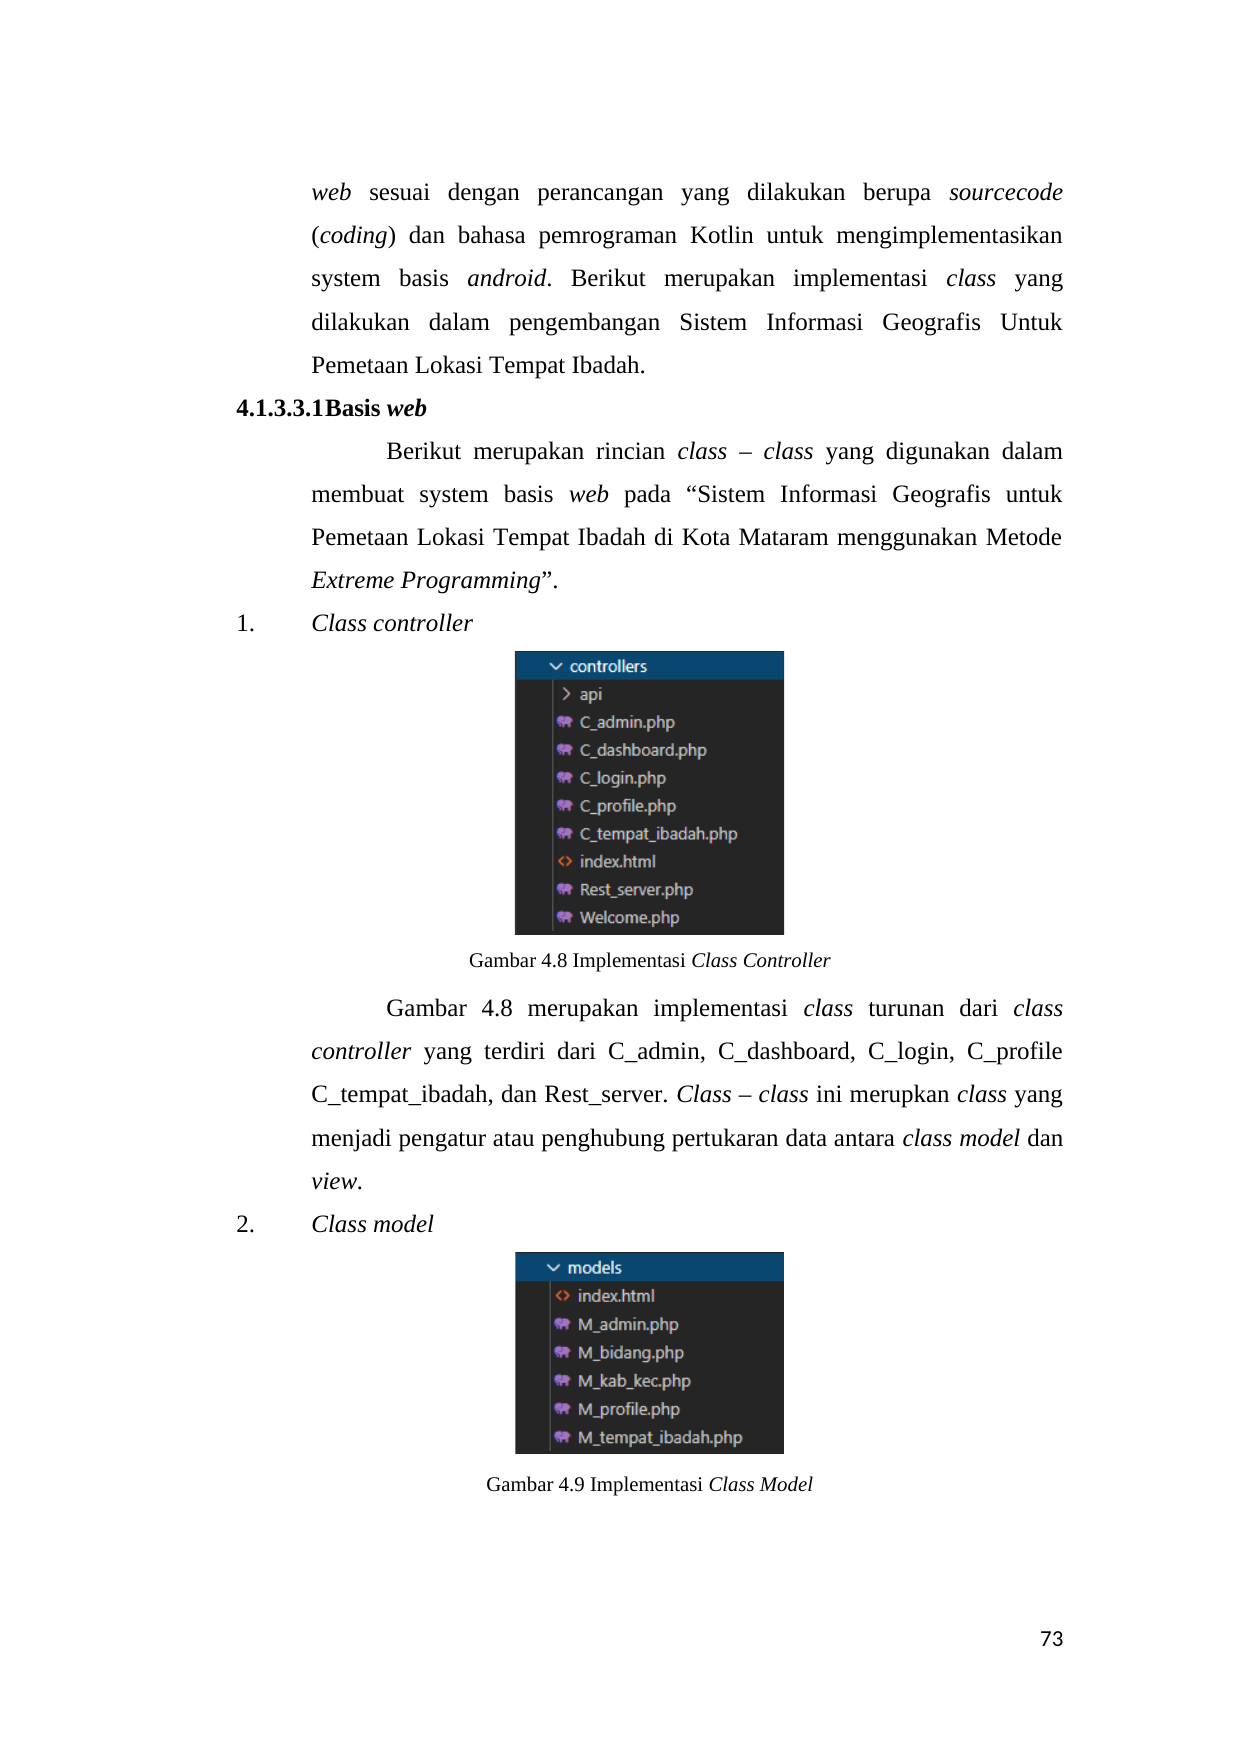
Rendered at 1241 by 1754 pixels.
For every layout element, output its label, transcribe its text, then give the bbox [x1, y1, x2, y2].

picture [514, 651, 785, 935]
picture [515, 1252, 784, 1454]
text Berikut merupakan rincian class – class yang digunakan dalam membuat system basis web pada “Sistem Informasi Geografis untuk Pemetaan Lokasi Tempat Ibadah di Kota Mataram menggunakan Metode Extreme Programming”. [311, 436, 1063, 594]
text Gambar 4.8 Implementasi Class Controller [236, 948, 1063, 972]
list Class controller [236, 608, 1063, 637]
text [311, 177, 1063, 378]
list Class model [236, 1209, 1063, 1238]
text Gambar 4.8 merupakan implementasi class turunan dari class controller yang terdiri dari C_admin, C_dashboard, C_login, C_profile C_tempat_ibadah, dan Rest_server. Class – class ini merupkan class yang menjadi pengatur atau penghubung pertukaran data antara class model dan view. [311, 993, 1063, 1194]
text Gambar 4.9 Implementasi Class Model [236, 1472, 1063, 1496]
list Basis web [236, 393, 1063, 422]
